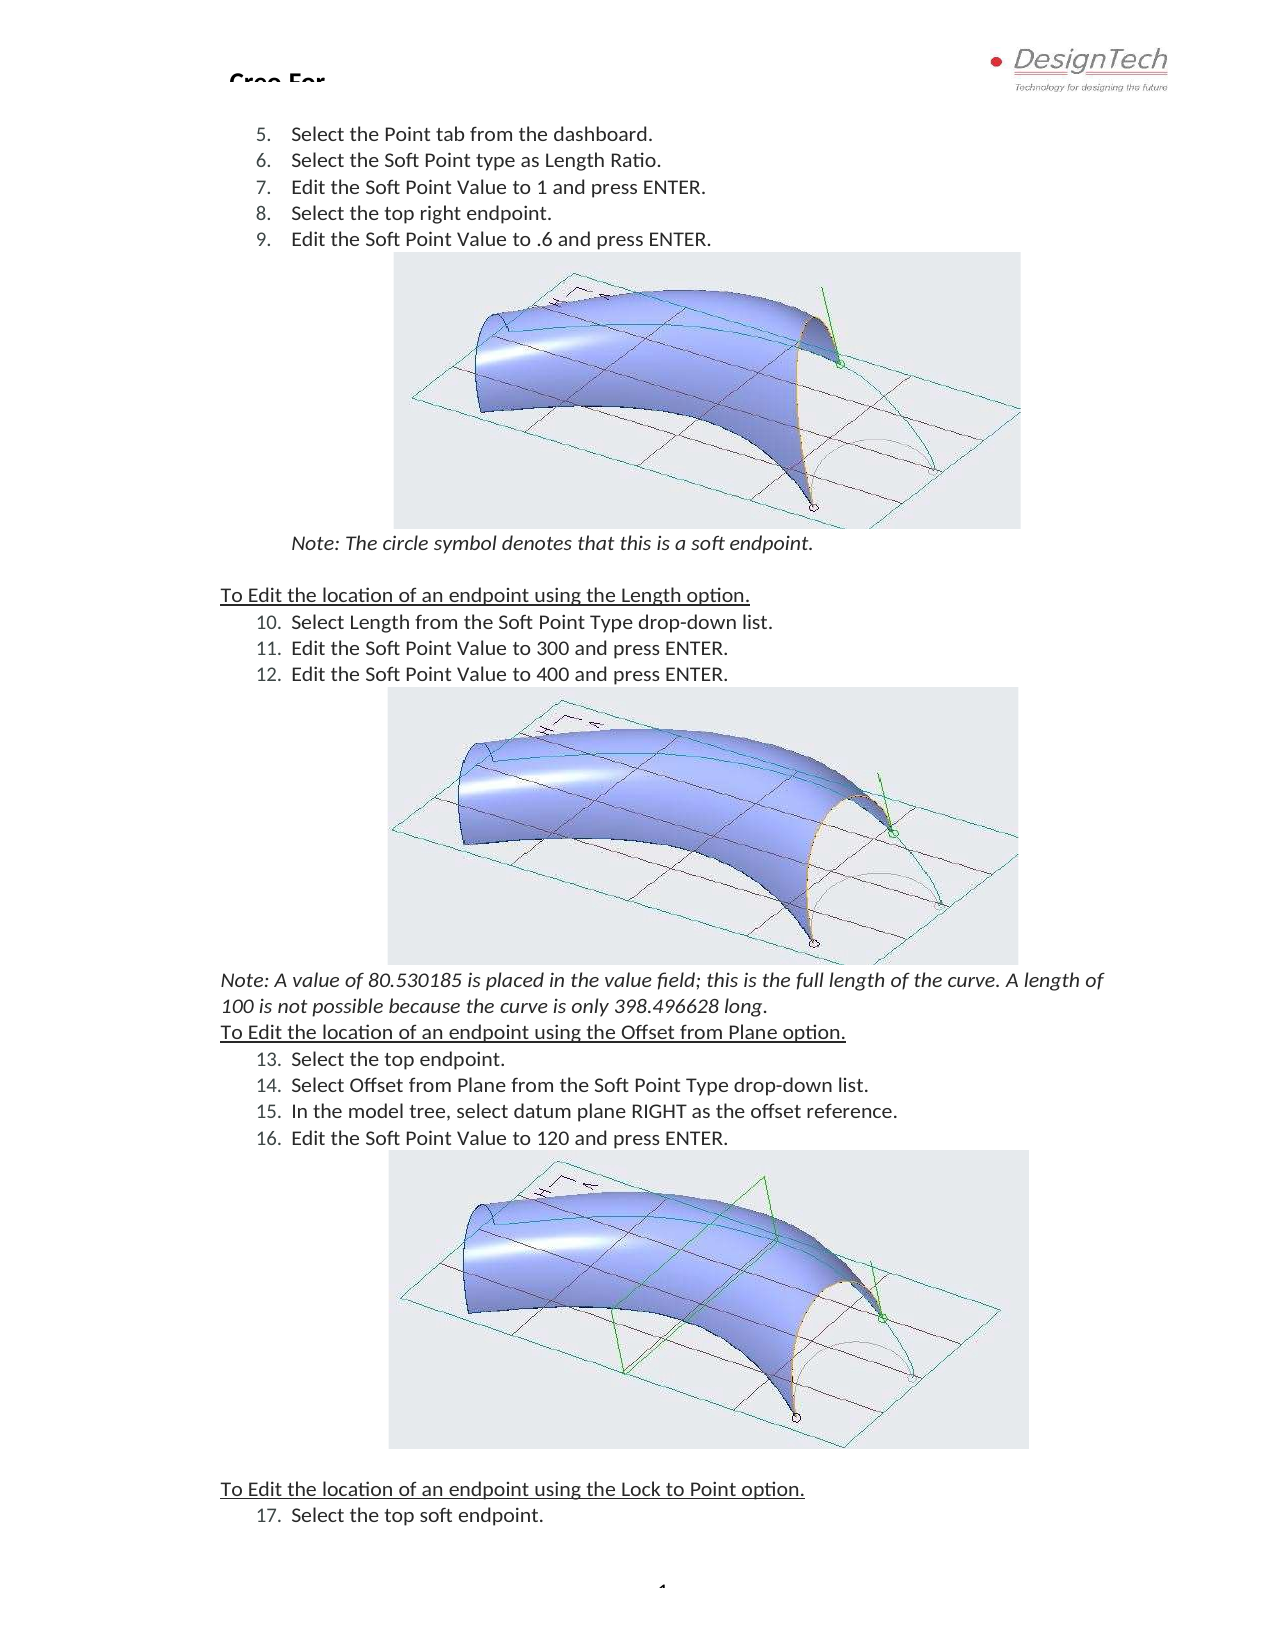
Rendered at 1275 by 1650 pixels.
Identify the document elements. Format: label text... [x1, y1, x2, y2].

text Note: A value of 80.530185 is placed in the value field; this is the full length of the curve. A length of 100 is not possible because the curve is only 398.496628 long. [220, 967, 1108, 1019]
text To Edit the location of an endpoint using the Length option. [220, 583, 1231, 608]
list Select the top right endpoint. [256, 200, 1231, 226]
list Select Length from the Soft Point Type drop-down list. [256, 609, 1231, 634]
list Select Offset from Plane from the Soft Point Type drop-down list. [256, 1072, 1231, 1098]
list Edit the Soft Point Value to 400 and press ENTER. [256, 662, 1231, 687]
picture [387, 687, 1019, 965]
text To Edit the location of an endpoint using the Offset from Plane option. [220, 1019, 1231, 1045]
list Select the top endpoint. [256, 1046, 1231, 1071]
list Edit the Soft Point Value to 120 and press ENTER. [256, 1125, 1231, 1150]
picture [388, 1150, 1029, 1449]
list Edit the Soft Point Value to 300 and press ENTER. [256, 635, 1231, 661]
list Select the Point tab from the dashboard. [256, 121, 1231, 147]
list Select the Soft Point type as Length Ratio. [256, 148, 1231, 173]
picture [990, 47, 1168, 92]
list Edit the Soft Point Value to .6 and press ENTER. [256, 227, 1231, 252]
list Edit the Soft Point Value to 1 and press ENTER. [256, 174, 1231, 199]
text To Edit the location of an endpoint using the Lock to Point option. [220, 1476, 1231, 1501]
list Select the top soft endpoint. [256, 1502, 1231, 1527]
picture [393, 252, 1021, 529]
text Note: The circle symbol denotes that this is a soft endpoint. [291, 530, 1231, 555]
list In the model tree, select datum plane RIGHT as the offset reference. [256, 1098, 1231, 1124]
